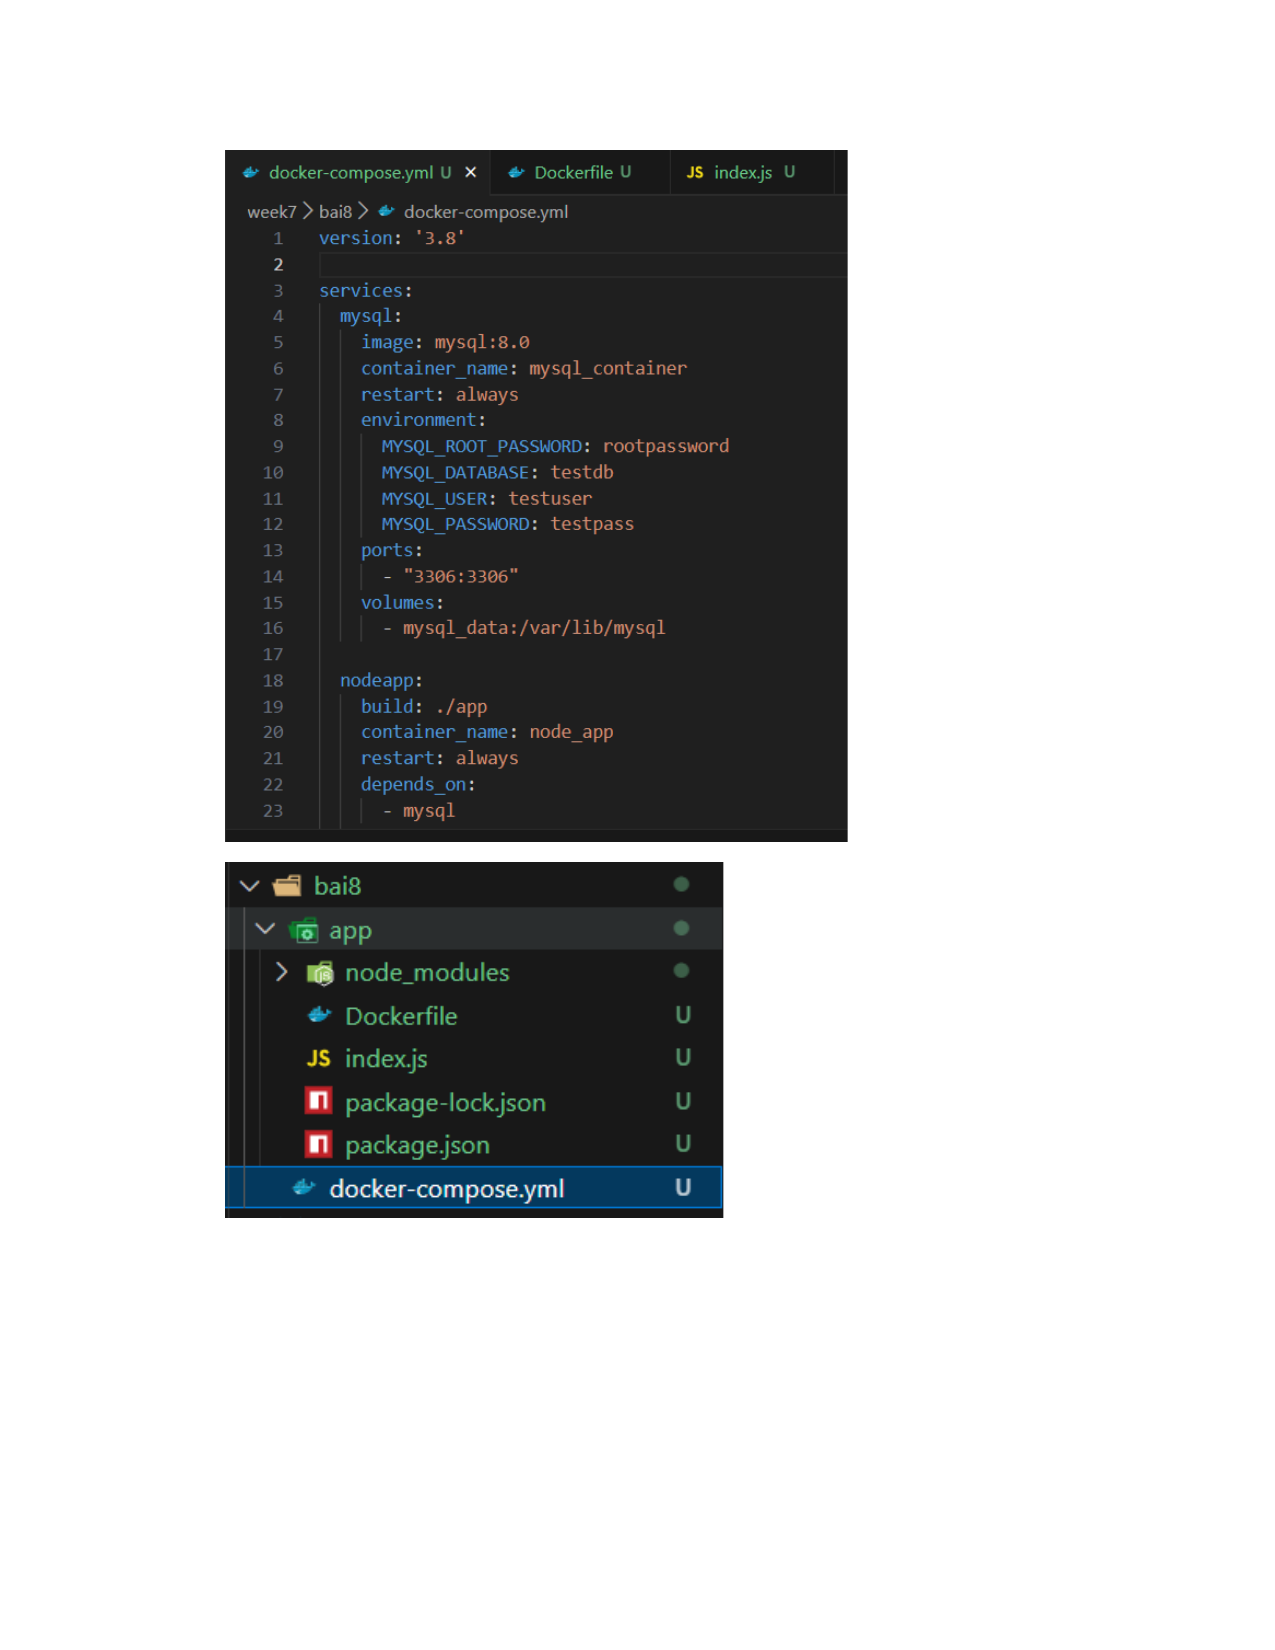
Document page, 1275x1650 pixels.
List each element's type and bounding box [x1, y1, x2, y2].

picture [225, 862, 724, 1218]
picture [225, 150, 848, 842]
